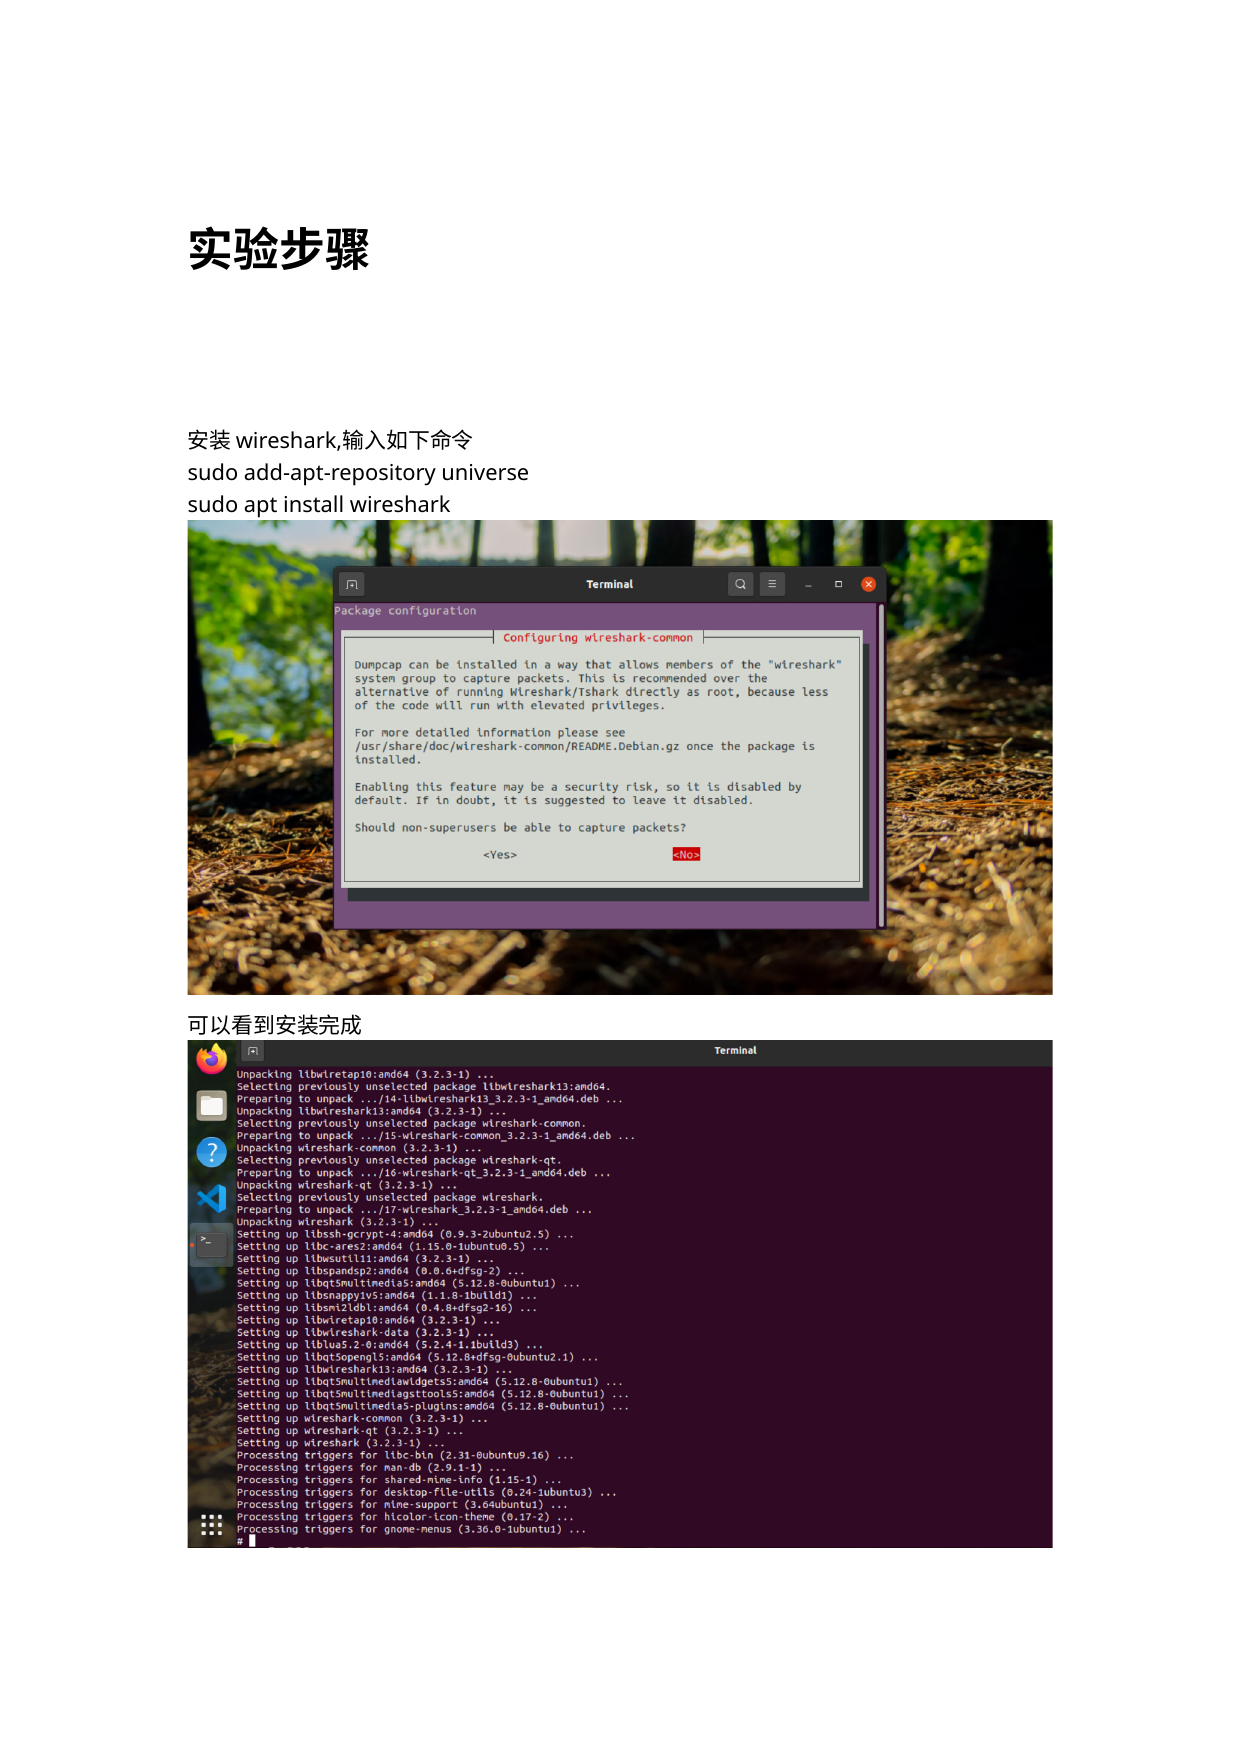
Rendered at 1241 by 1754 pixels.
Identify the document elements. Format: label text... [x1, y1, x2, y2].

subtitle 实验步骤 [187, 197, 1053, 295]
text sudo apt install wireshark [187, 488, 1053, 520]
picture [187, 1040, 1053, 1548]
picture [187, 520, 1053, 995]
text sudo add-apt-repository universe [187, 455, 1053, 488]
text 安装wireshark,输入如下命令 [187, 423, 1053, 455]
text 可以看到安装完成 [187, 1008, 1053, 1040]
